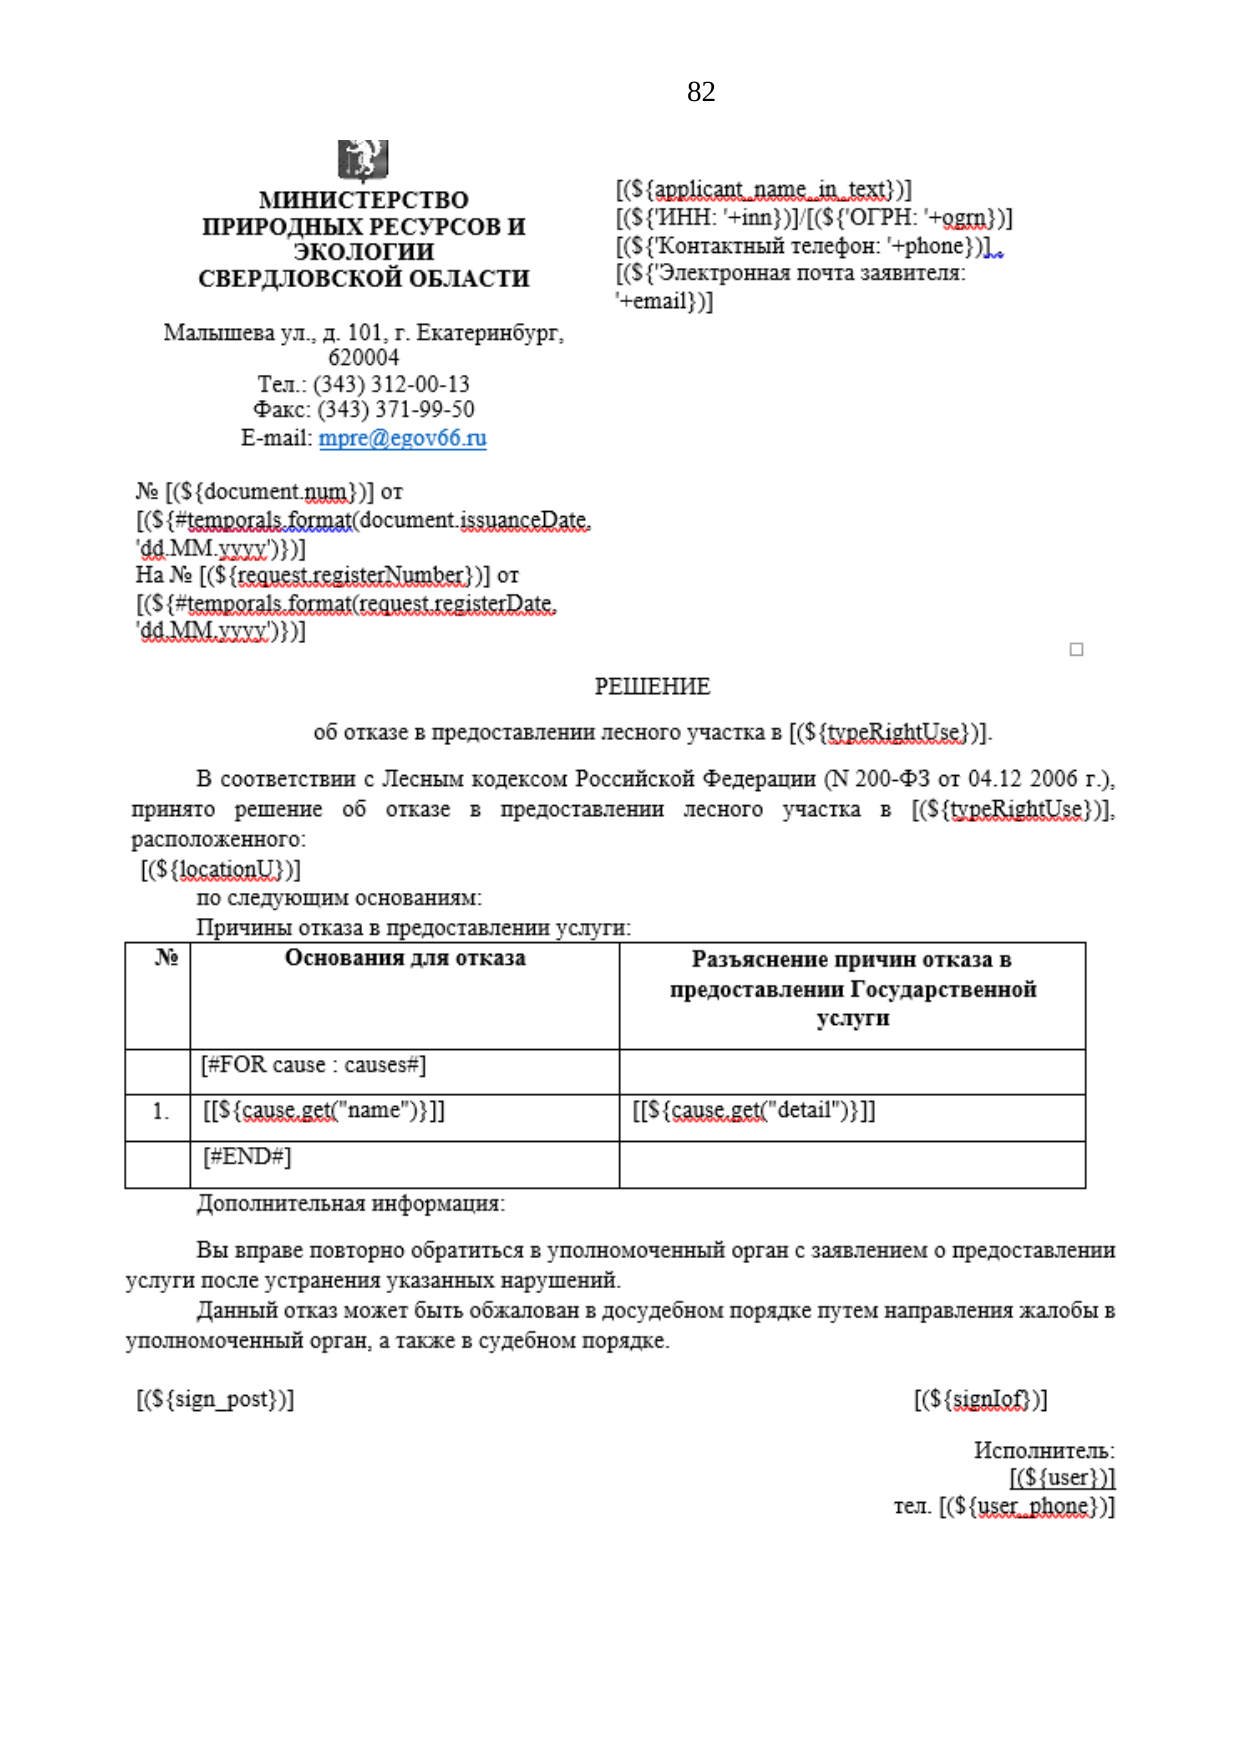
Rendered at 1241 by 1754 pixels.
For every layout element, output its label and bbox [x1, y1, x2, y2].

picture [118, 140, 1117, 1527]
